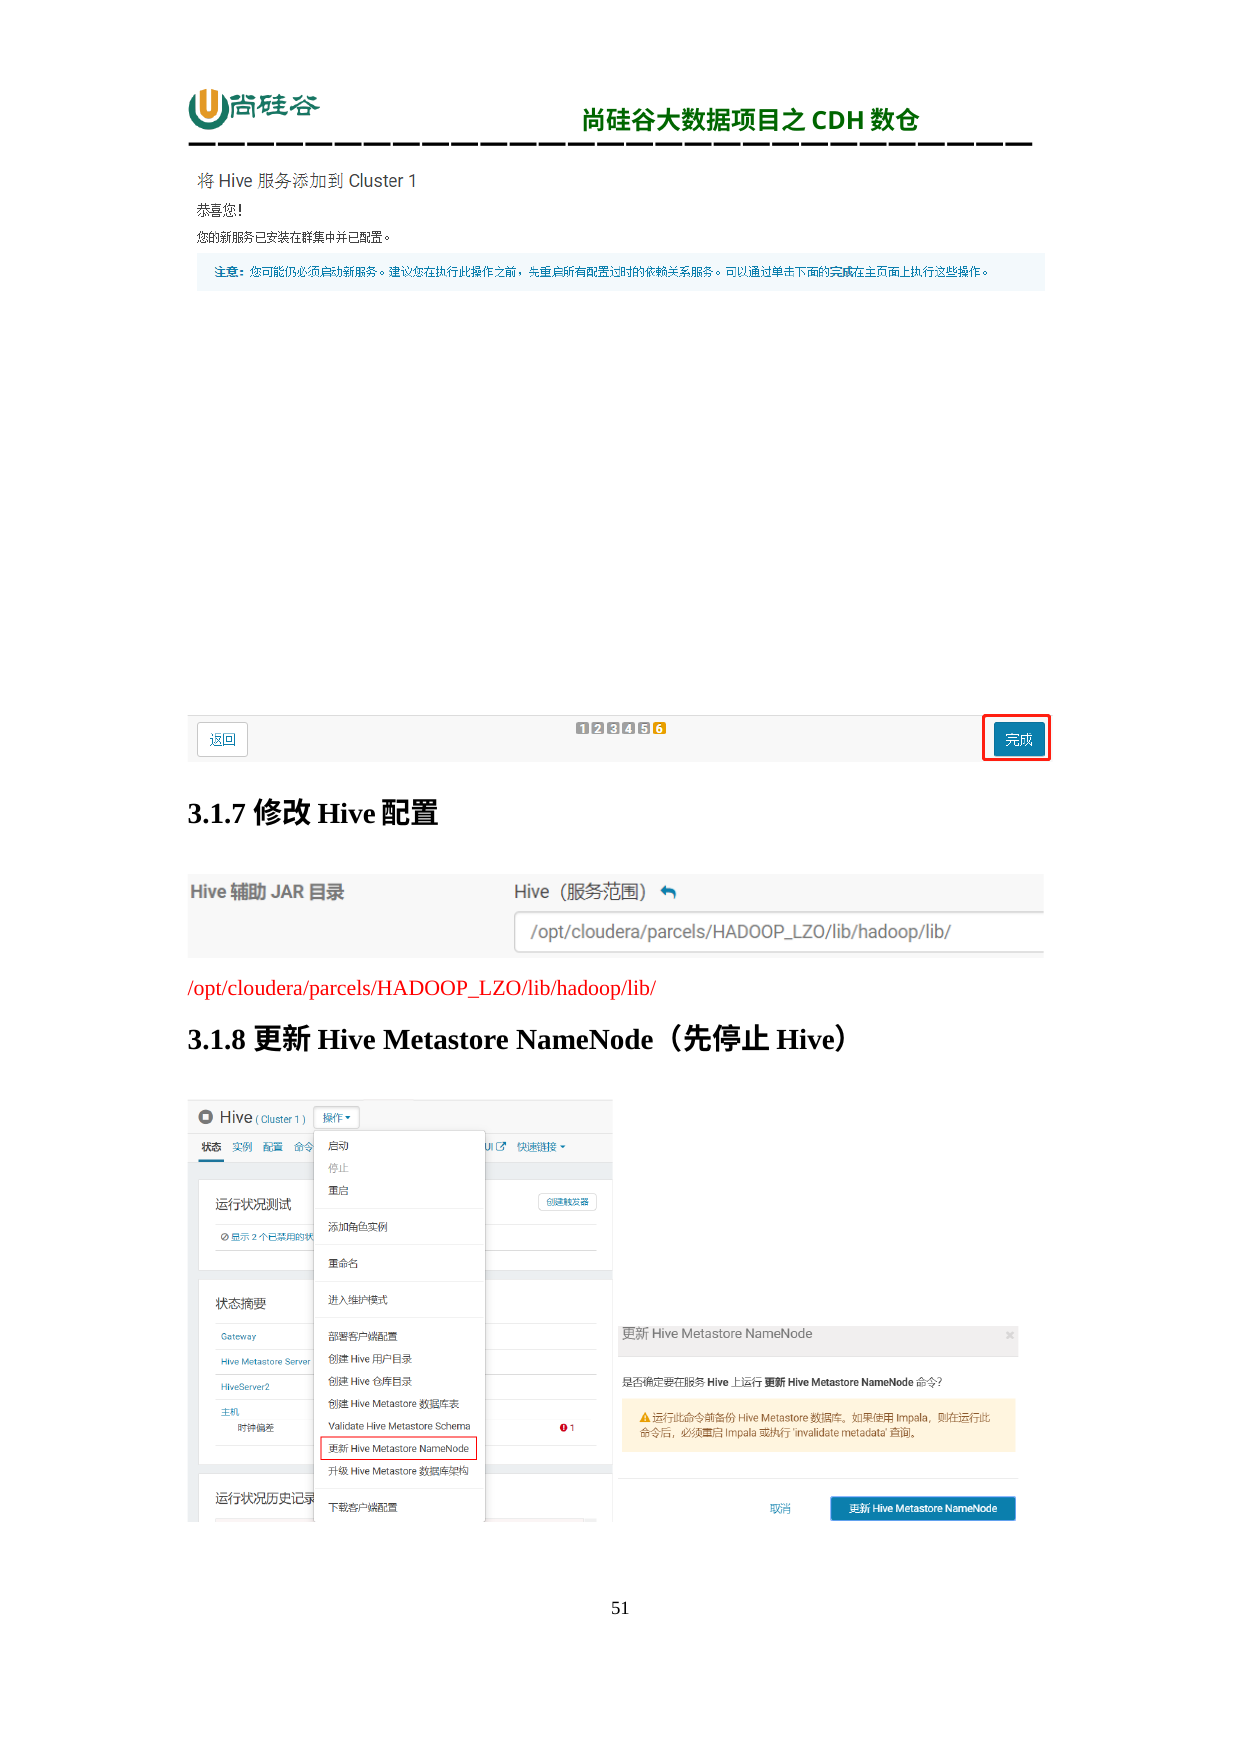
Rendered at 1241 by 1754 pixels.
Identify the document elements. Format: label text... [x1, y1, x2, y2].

picture [187, 874, 1044, 958]
text 3.1.7 修改Hive配置 [187, 779, 1053, 844]
picture [187, 88, 320, 130]
text 3.1.8 更新Hive Metastore NameNode（先停止Hive） [187, 1004, 1053, 1069]
text /opt/cloudera/parcels/HADOOP_LZO/lib/hadoop/lib/ [187, 972, 1053, 1004]
picture [187, 161, 1053, 762]
picture [618, 1326, 1019, 1522]
picture [187, 1099, 613, 1522]
